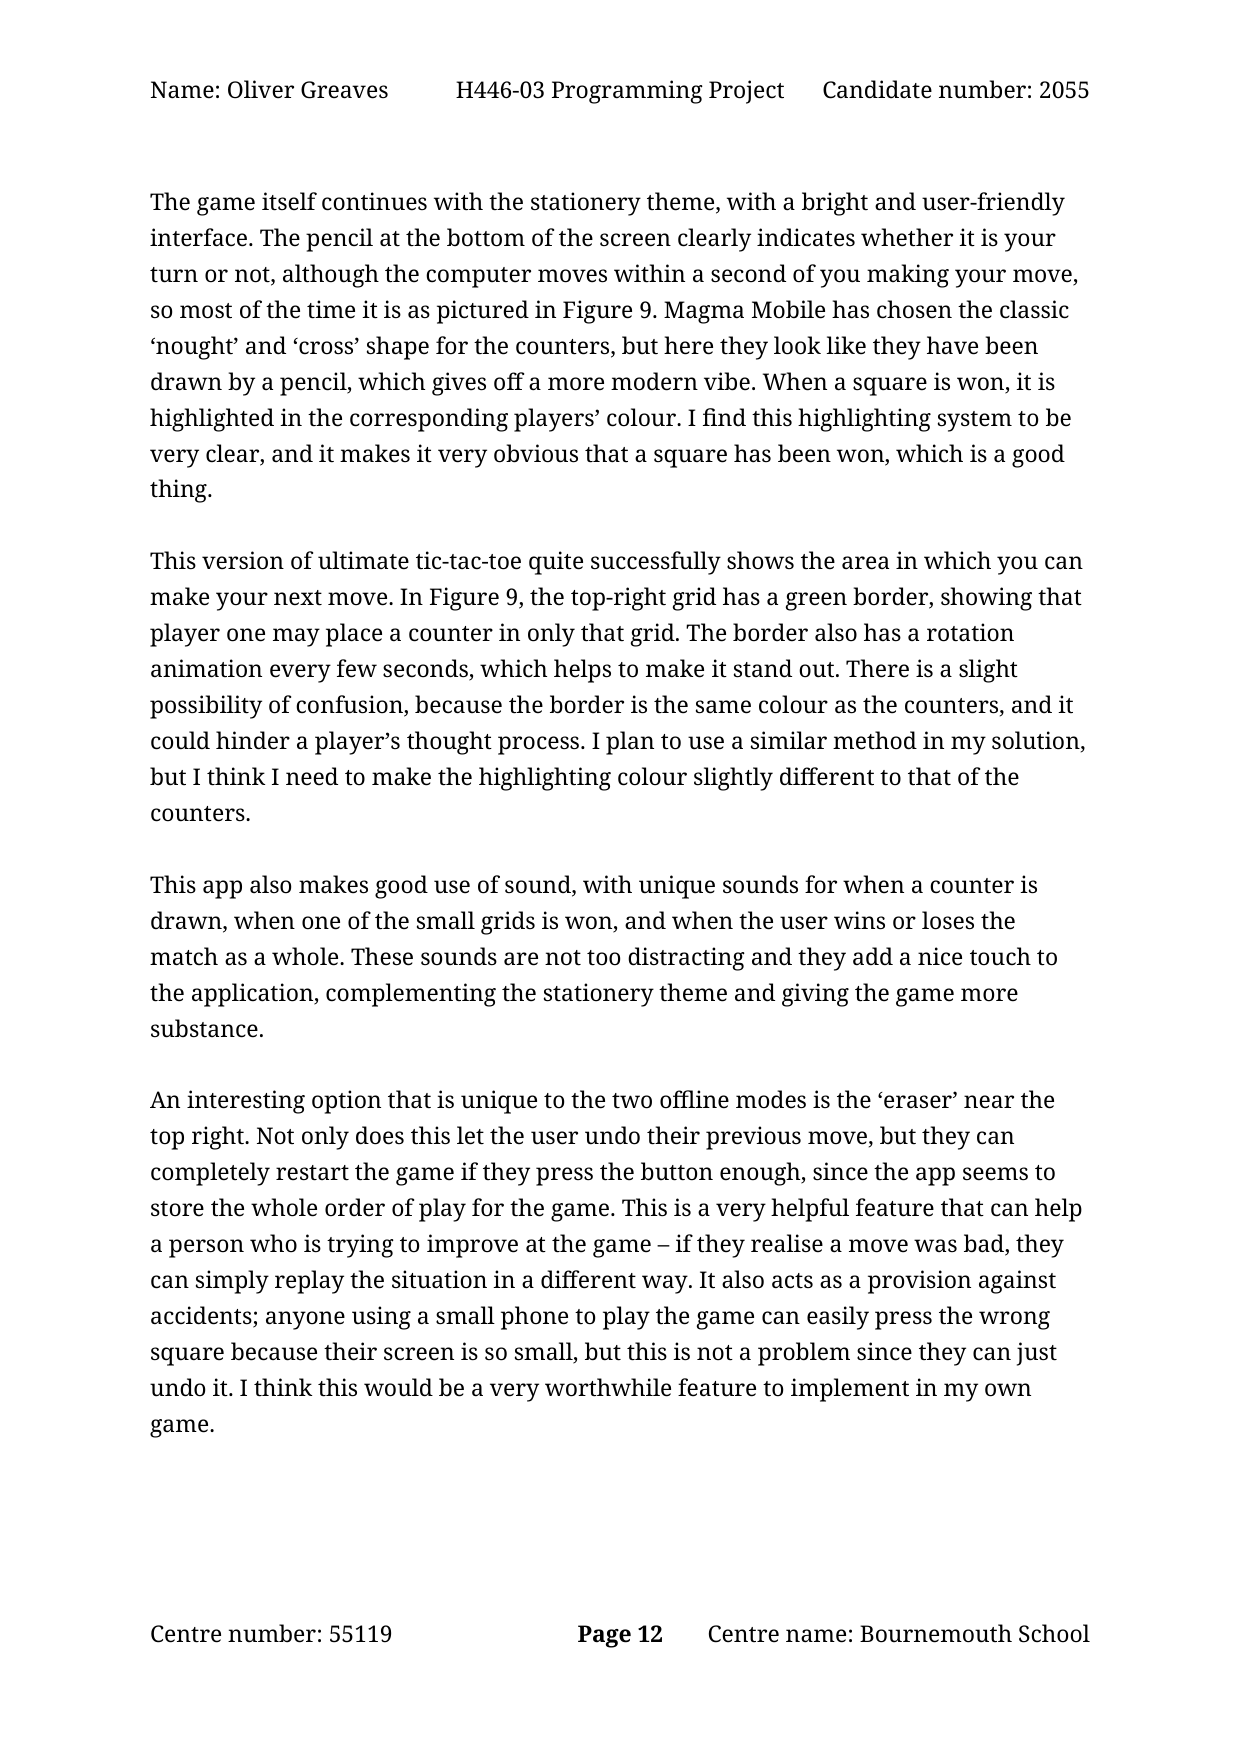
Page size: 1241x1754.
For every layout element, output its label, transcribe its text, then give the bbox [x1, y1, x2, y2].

text The game itself continues with the stationery theme, with a bright and user-friendly interface. The pencil at the bottom of the screen clearly indicates whether it is your turn or not, although the computer moves within a second of you making your move, so most of the time it is as pictured in Figure 9. Magma Mobile has chosen the classic ‘nought’ and ‘cross’ shape for the counters, but here they look like they have been drawn by a pencil, which gives off a more modern vibe. When a square is won, it is highlighted in the corresponding players’ colour. I find this highlighting system to be very clear, and it makes it very obvious that a square has been won, which is a good thing. [150, 186, 1090, 505]
text An interesting option that is unique to the two offline modes is the ‘eraser’ near the top right. Not only does this let the user undo their previous move, but they can completely restart the game if they press the button enough, since the app seems to store the whole order of play for the game. This is a very helpful feature that can help a person who is trying to improve at the game – if they realise a move was bad, they can simply replay the situation in a different way. It also acts as a provision against accidents; anyone using a small phone to play the game can easily press the wrong square because their screen is so small, but this is not a problem since they can just undo it. I think this would be a very worthwhile feature to implement in my own game. [150, 1084, 1090, 1439]
text This version of ultimate tic-tac-toe quite successfully shows the area in which you can make your next move. In Figure 9, the top-right grid has a green border, showing that player one may place a counter in only that grid. The border also has a rotation animation every few seconds, which helps to make it stand out. There is a slight possibility of confusion, because the border is the same colour as the counters, and it could hinder a player’s thought process. I plan to use a similar method in my solution, but I think I need to make the highlighting colour slightly different to that of the counters. [150, 545, 1090, 828]
text This app also makes good use of sound, with unique sounds for when a counter is drawn, when one of the small grids is won, and when the user wins or loses the match as a whole. These sounds are not too distracting and they add a nice touch to the application, complementing the stationery theme and giving the game more substance. [150, 869, 1090, 1044]
